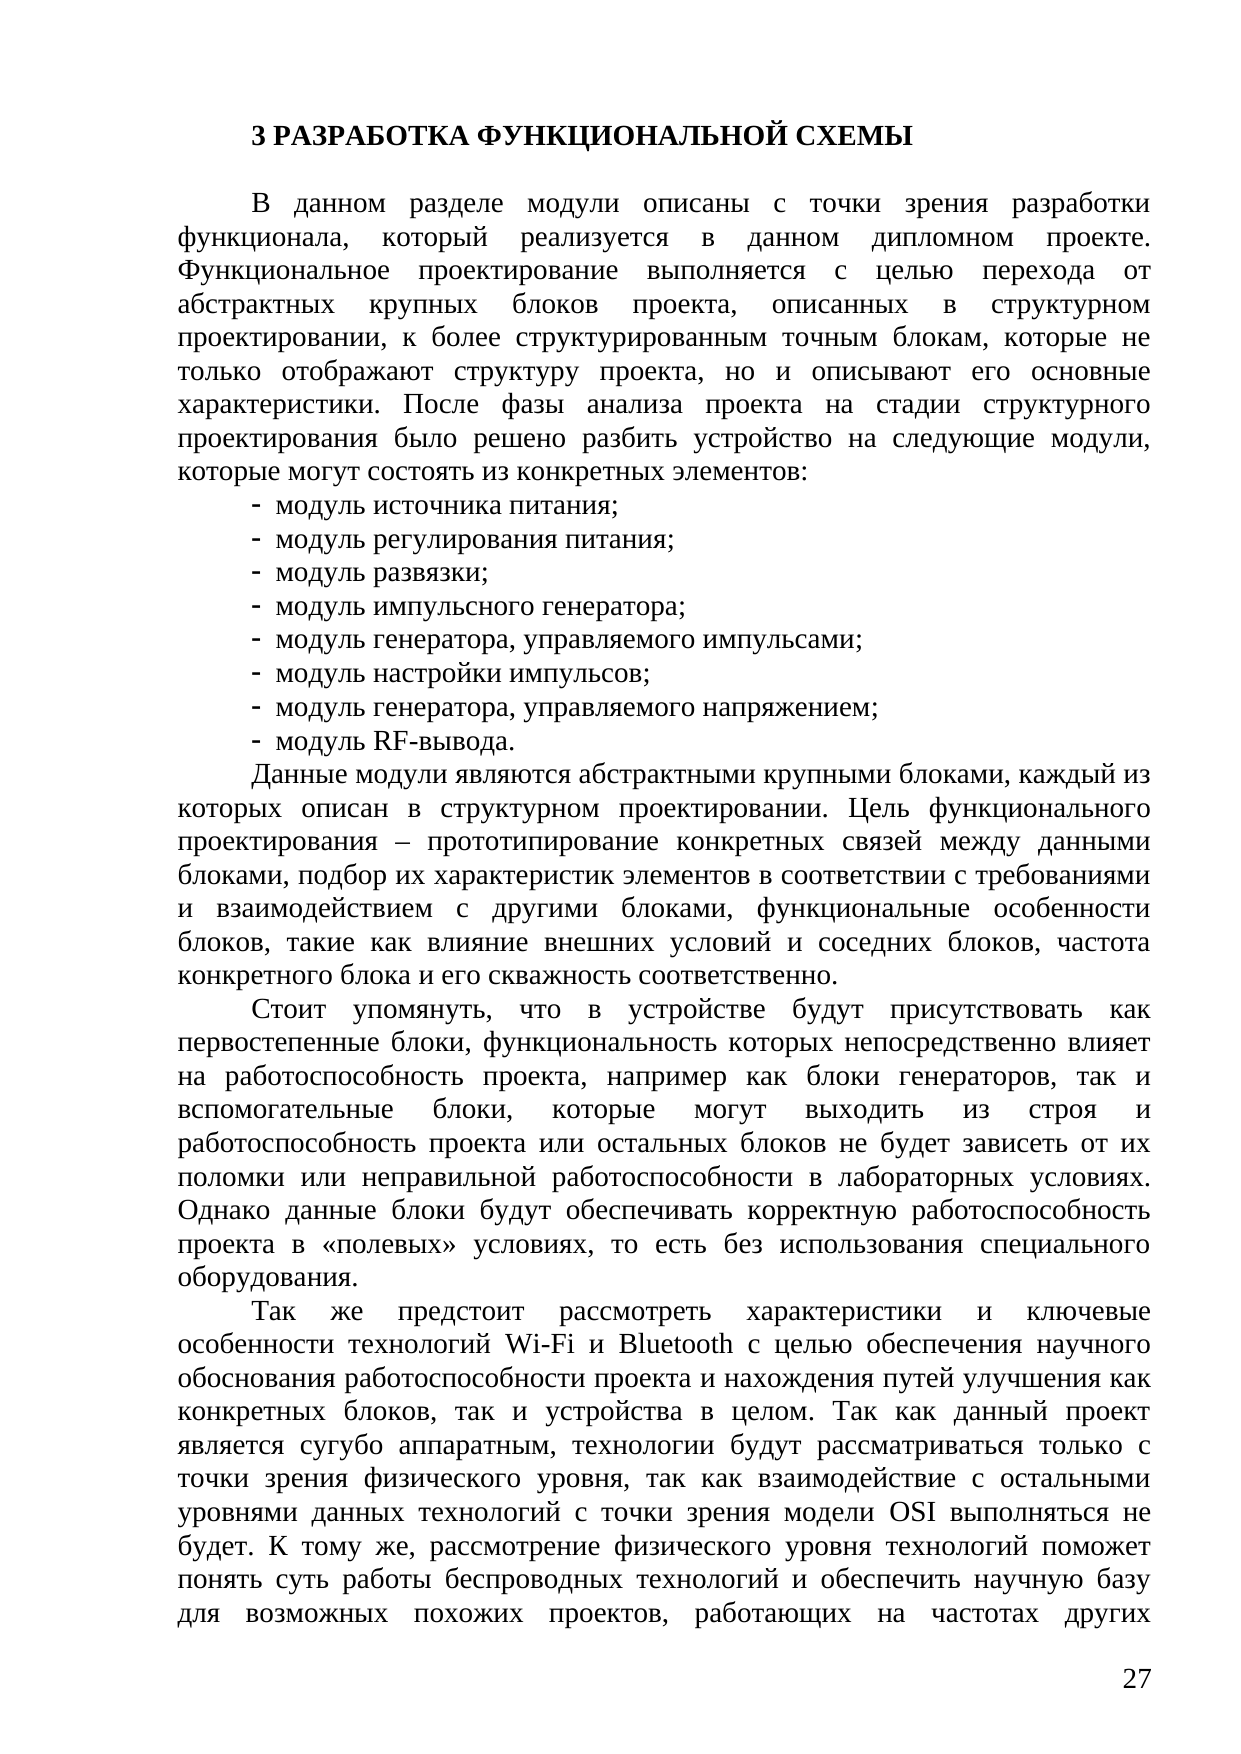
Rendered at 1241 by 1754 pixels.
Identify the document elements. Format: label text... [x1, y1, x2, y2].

list модуль настройки импульсов; [177, 655, 1152, 689]
text В данном разделе модули описаны с точки зрения разработки функционала, который реализуется в данном дипломном проекте. Функциональное проектирование выполняется с целью перехода от абстрактных крупных блоков проекта, описанных в структурном проектировании, к более структурированным точным блокам, которые не только отображают структуру проекта, но и описывают его основные характеристики. После фазы анализа проекта на стадии структурного проектирования было решено разбить устройство на следующие модули, которые могут состоять из конкретных элементов: [177, 185, 1152, 487]
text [177, 1293, 1152, 1628]
list модуль источника питания; [177, 487, 1152, 521]
text Стоит упомянуть, что в устройстве будут присутствовать как первостепенные блоки, функциональность которых непосредственно влияет на работоспособность проекта, например как блоки генераторов, так и вспомогательные блоки, которые могут выходить из строя и работоспособность проекта или остальных блоков не будет зависеть от их поломки или неправильной работоспособности в лабораторных условиях. Однако данные блоки будут обеспечивать корректную работоспособность проекта в «полевых» условиях, то есть без использования специального оборудования. [177, 991, 1152, 1293]
list модуль импульсного генератора; [177, 588, 1152, 622]
list модуль регулирования питания; [177, 521, 1152, 554]
subtitle РАЗРАБОТКА ФУНКЦИОНАЛЬНОЙ СХЕМЫ [177, 118, 1152, 152]
list модуль развязки; [177, 554, 1152, 588]
list модуль генератора, управляемого напряжением; [177, 689, 1152, 723]
list модуль генератора, управляемого импульсами; [177, 622, 1152, 655]
list модуль RF-вывода. [177, 723, 1152, 756]
text Данные модули являются абстрактными крупными блоками, каждый из которых описан в структурном проектировании. Цель функционального проектирования – прототипирование конкретных связей между данными блоками, подбор их характеристик элементов в соответствии с требованиями и взаимодействием с другими блоками, функциональные особенности блоков, такие как влияние внешних условий и соседних блоков, частота конкретного блока и его скважность соответственно. [177, 756, 1152, 991]
